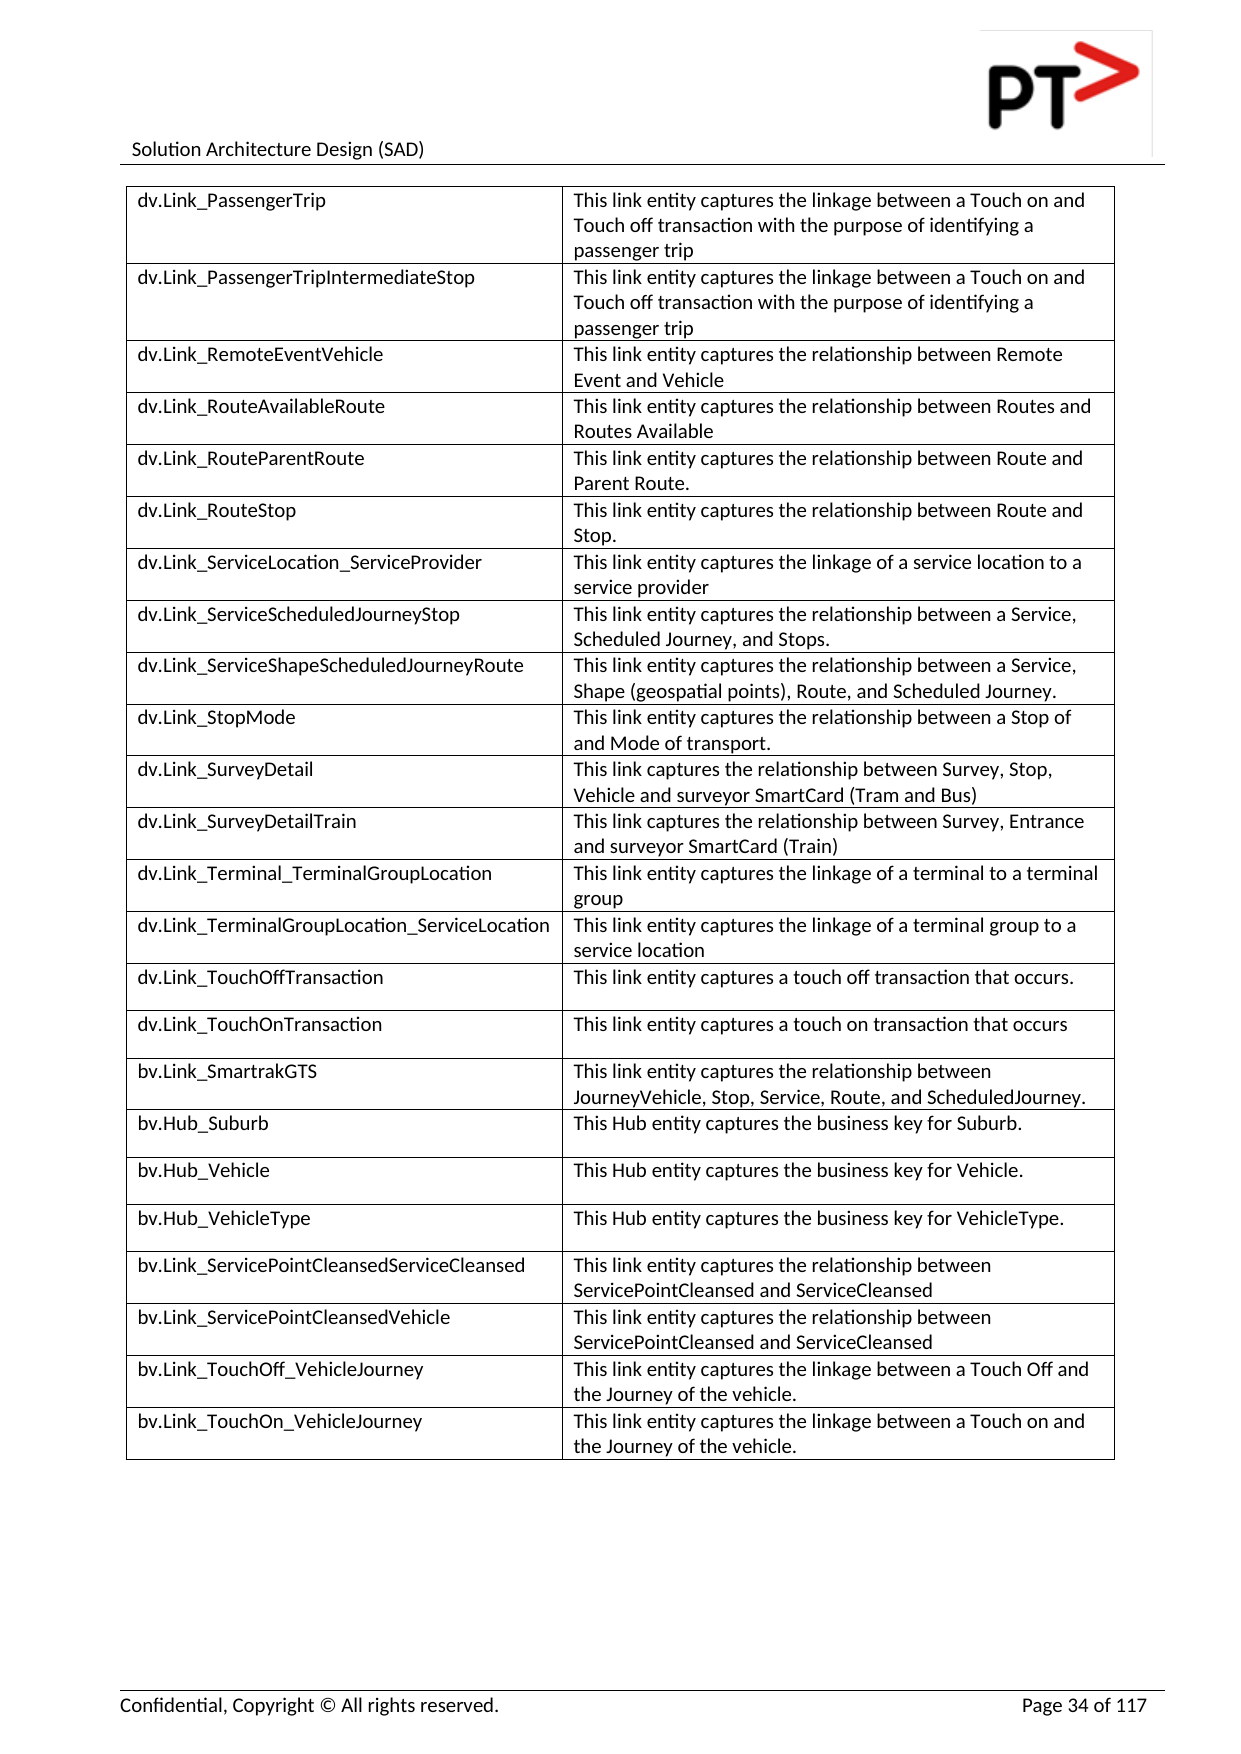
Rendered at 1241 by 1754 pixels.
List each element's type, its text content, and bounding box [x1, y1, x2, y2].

table_cell This link entity captures the linkage between a Touch on and Touch off transaction with the purpose of identifying a passenger trip [563, 264, 1114, 340]
table_cell This link entity captures the linkage of a terminal group to a service location [563, 912, 1114, 963]
table_cell dv.Link_PassengerTripIntermediateStop [127, 264, 562, 340]
table_cell bv.Hub_VehicleType [127, 1205, 562, 1251]
table_cell dv.Link_SurveyDetail [127, 756, 562, 807]
table_cell bv.Link_TouchOn_VehicleJourney [127, 1408, 562, 1459]
table_cell dv.Link_RouteParentRoute [127, 445, 562, 496]
table_cell dv.Link_ServiceShapeScheduledJourneyRoute [127, 653, 562, 703]
table_cell This link entity captures the linkage between a Touch on and the Journey of the vehicle. [563, 1408, 1114, 1459]
table_cell bv.Link_SmartrakGTS [127, 1059, 562, 1109]
table_cell dv.Link_PassengerTrip [127, 187, 562, 263]
table_cell bv.Link_ServicePointCleansedVehicle [127, 1304, 562, 1355]
table_cell This link entity captures the relationship between Route and Stop. [563, 497, 1114, 548]
table_cell This link captures the relationship between Survey, Entrance and surveyor SmartCard (Train) [563, 808, 1114, 859]
table_cell This link entity captures the relationship between Route and Parent Route. [563, 445, 1114, 496]
table_cell This link entity captures the linkage of a service location to a service provider [563, 549, 1114, 600]
table_cell dv.Link_ServiceScheduledJourneyStop [127, 601, 562, 652]
table_cell This link entity captures the linkage between a Touch Off and the Journey of the vehicle. [563, 1356, 1114, 1407]
table_cell dv.Link_ServiceLocation_ServiceProvider [127, 549, 562, 600]
table_cell This link entity captures the relationship between ServicePointCleansed and ServiceCleansed [563, 1304, 1114, 1355]
table_cell dv.Link_StopMode [127, 705, 562, 755]
table_cell bv.Hub_Suburb [127, 1110, 562, 1157]
table_cell This link entity captures a touch off transaction that occurs. [563, 964, 1114, 1010]
table_cell This link entity captures the relationship between a Service, Shape (geospatial points), Route, and Scheduled Journey. [563, 653, 1114, 703]
table_cell This link entity captures the relationship between Routes and Routes Available [563, 393, 1114, 444]
table_cell This link entity captures the relationship between a Service, Scheduled Journey, and Stops. [563, 601, 1114, 652]
table_cell dv.Link_TouchOffTransaction [127, 964, 562, 1010]
picture [980, 30, 1154, 157]
table_cell This Hub entity captures the business key for Suburb. [563, 1110, 1114, 1157]
table_cell dv.Link_RouteAvailableRoute [127, 393, 562, 444]
table_cell bv.Link_TouchOff_VehicleJourney [127, 1356, 562, 1407]
table_cell bv.Link_ServicePointCleansedServiceCleansed [127, 1252, 562, 1303]
table_cell This link entity captures the linkage of a terminal to a terminal group [563, 860, 1114, 911]
table_cell This Hub entity captures the business key for VehicleType. [563, 1205, 1114, 1251]
table_cell dv.Link_Terminal_TerminalGroupLocation [127, 860, 562, 911]
table_cell This link entity captures a touch on transaction that occurs [563, 1011, 1114, 1057]
table_cell This link entity captures the relationship between a Stop of and Mode of transport. [563, 705, 1114, 755]
table_cell This link entity captures the relationship between JourneyVehicle, Stop, Service, Route, and ScheduledJourney. [563, 1059, 1114, 1109]
table_cell dv.Link_RemoteEventVehicle [127, 341, 562, 392]
table_cell dv.Link_TerminalGroupLocation_ServiceLocation [127, 912, 562, 963]
table_cell bv.Hub_Vehicle [127, 1158, 562, 1204]
table_cell This link entity captures the relationship between ServicePointCleansed and ServiceCleansed [563, 1252, 1114, 1303]
table_cell This link captures the relationship between Survey, Stop, Vehicle and surveyor SmartCard (Tram and Bus) [563, 756, 1114, 807]
table_cell dv.Link_RouteStop [127, 497, 562, 548]
table_cell This link entity captures the linkage between a Touch on and Touch off transaction with the purpose of identifying a passenger trip [563, 187, 1114, 263]
table_cell This Hub entity captures the business key for Vehicle. [563, 1158, 1114, 1204]
table_cell This link entity captures the relationship between Remote Event and Vehicle [563, 341, 1114, 392]
table_cell dv.Link_SurveyDetailTrain [127, 808, 562, 859]
table_cell dv.Link_TouchOnTransaction [127, 1011, 562, 1057]
